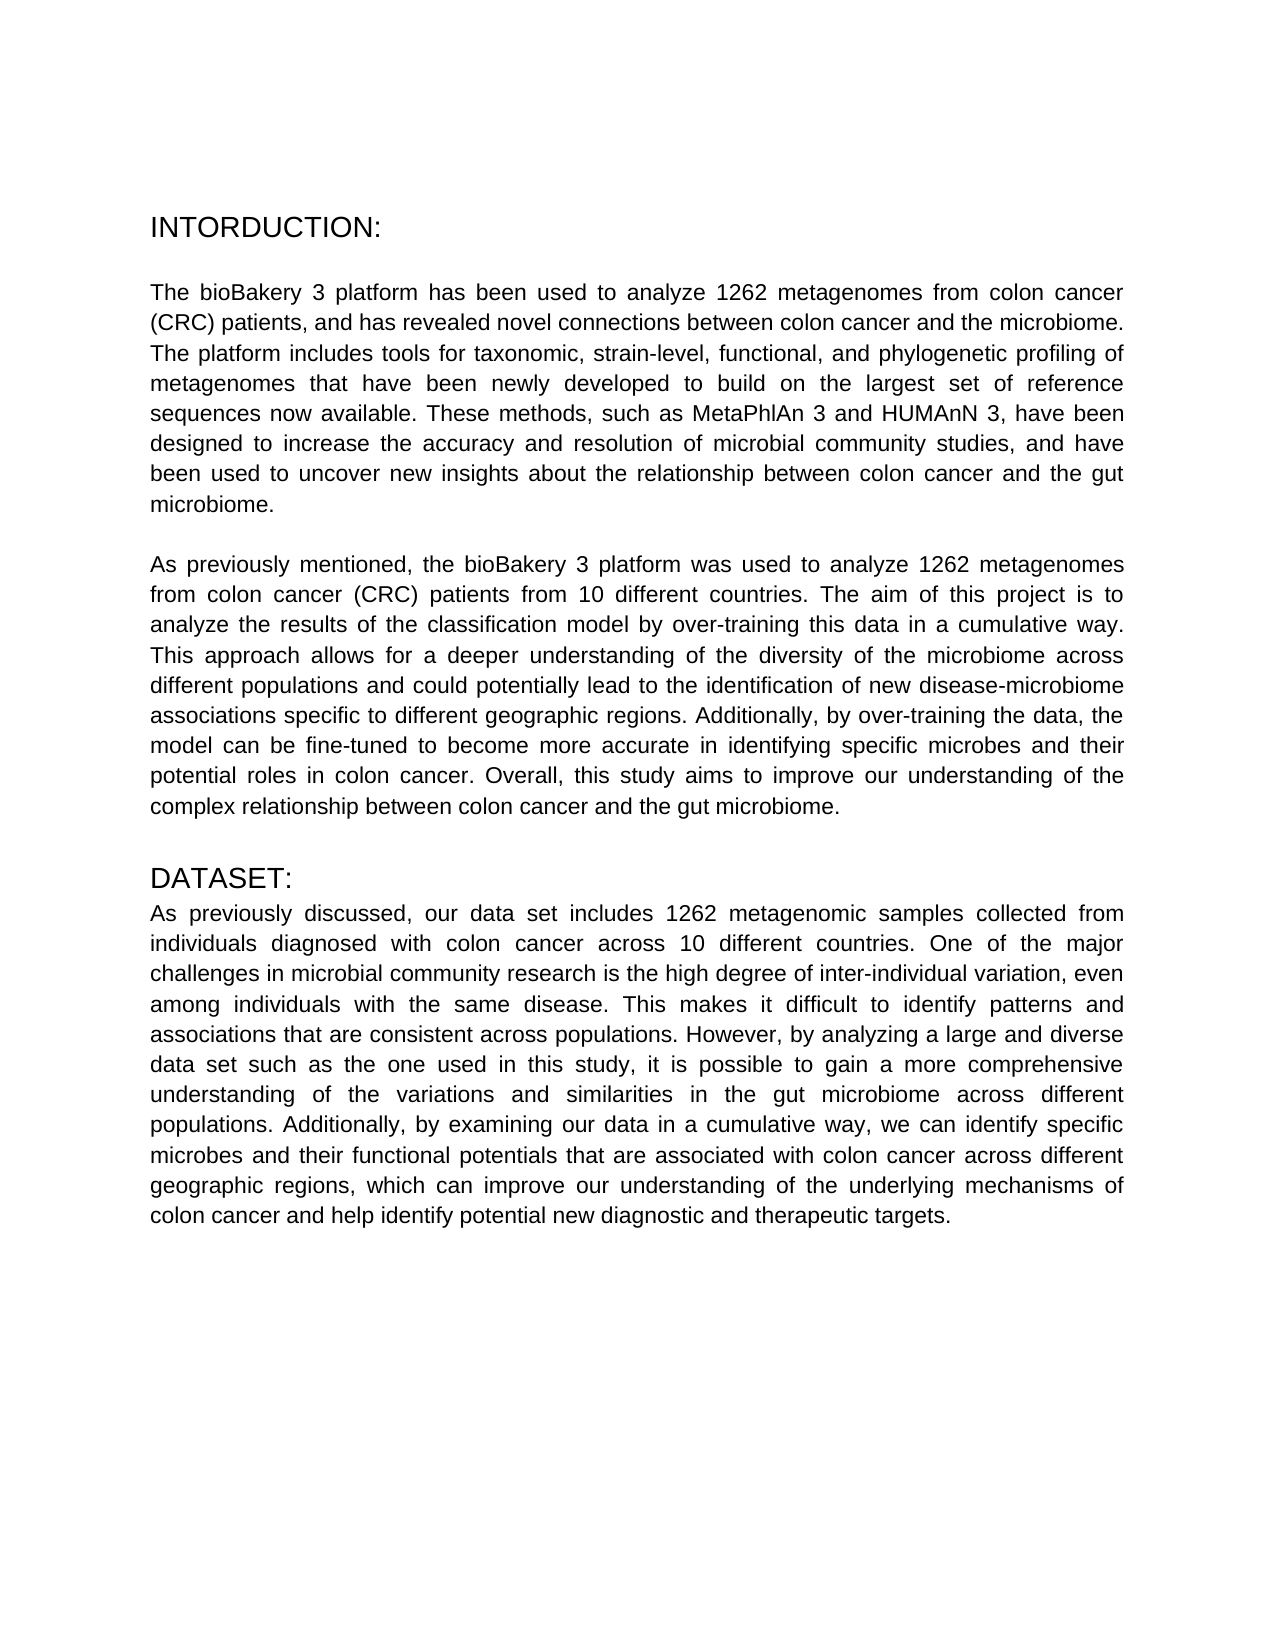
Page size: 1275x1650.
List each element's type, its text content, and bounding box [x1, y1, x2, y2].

text As previously discussed, our data set includes 1262 metagenomic samples collected from individuals diagnosed with colon cancer across 10 different countries. One of the major challenges in microbial community research is the high degree of inter-individual variation, even among individuals with the same disease. This makes it difficult to identify patterns and associations that are consistent across populations. However, by analyzing a large and diverse data set such as the one used in this study, it is possible to gain a more comprehensive understanding of the variations and similarities in the gut microbiome across different populations. Additionally, by examining our data in a cumulative way, we can identify specific microbes and their functional potentials that are associated with colon cancer across different geographic regions, which can improve our understanding of the underlying mechanisms of colon cancer and help identify potential new diagnostic and therapeutic targets. [150, 900, 1125, 1228]
text DATASET: [150, 861, 1125, 895]
text INTORDUCTION: [150, 210, 1125, 244]
text As previously mentioned, the bioBakery 3 platform was used to analyze 1262 metagenomes from colon cancer (CRC) patients from 10 different countries. The aim of this project is to analyze the results of the classification model by over-training this data in a cumulative way. This approach allows for a deeper understanding of the diversity of the microbiome across different populations and could potentially lead to the identification of new disease-microbiome associations specific to different geographic regions. Additionally, by over-training the data, the model can be fine-tuned to become more accurate in identifying specific microbes and their potential roles in colon cancer. Overall, this study aims to improve our understanding of the complex relationship between colon cancer and the gut microbiome. [150, 551, 1125, 819]
text The bioBakery 3 platform has been used to analyze 1262 metagenomes from colon cancer (CRC) patients, and has revealed novel connections between colon cancer and the microbiome. The platform includes tools for taxonomic, strain-level, functional, and phylogenetic profiling of metagenomes that have been newly developed to build on the largest set of reference sequences now available. These methods, such as MetaPhlAn 3 and HUMAnN 3, have been designed to increase the accuracy and resolution of microbial community studies, and have been used to uncover new insights about the relationship between colon cancer and the gut microbiome. [150, 279, 1125, 517]
